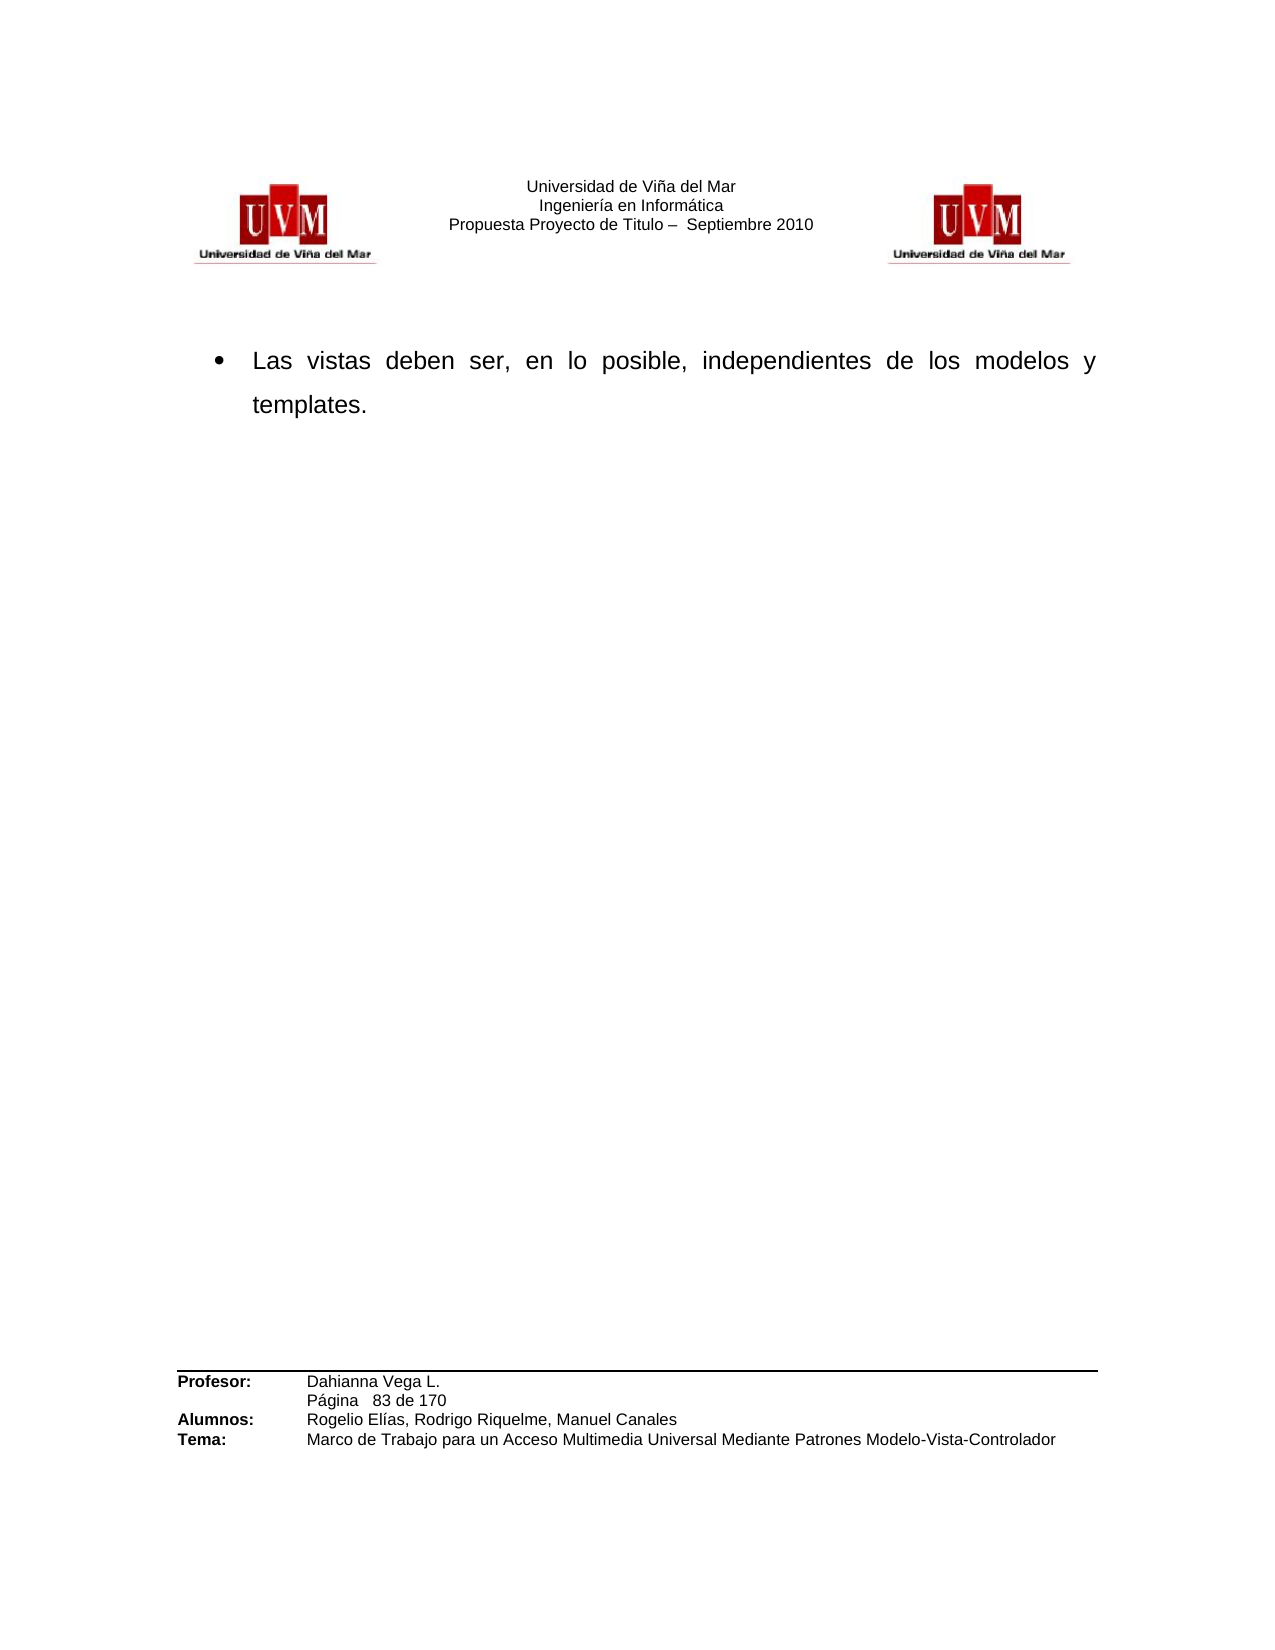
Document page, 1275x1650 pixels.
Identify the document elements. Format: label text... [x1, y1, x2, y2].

picture [177, 176, 390, 267]
picture [871, 176, 1084, 267]
list Las vistas deben ser, en lo posible, independientes de los modelos y templates. [215, 346, 1098, 418]
